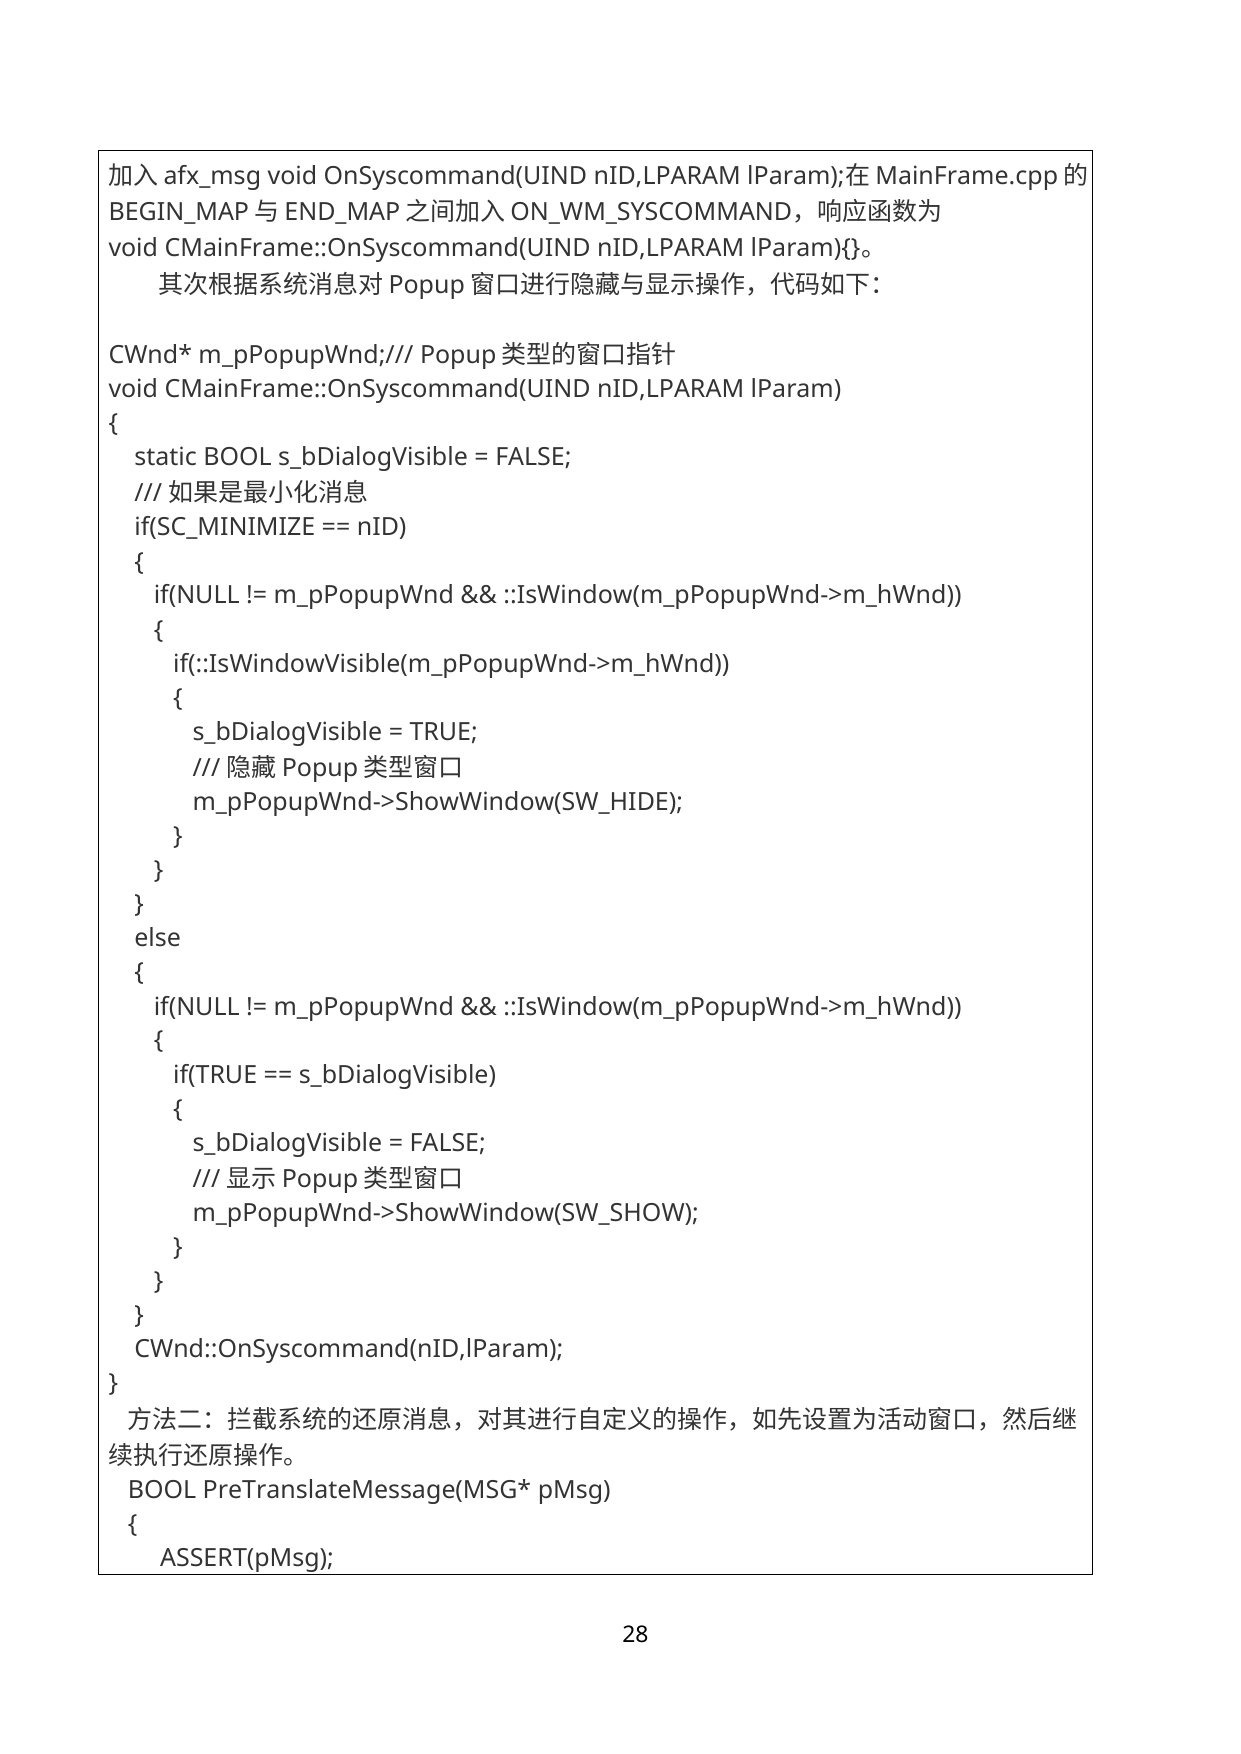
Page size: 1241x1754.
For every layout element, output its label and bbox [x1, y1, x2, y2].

table_cell [99, 151, 1092, 1574]
